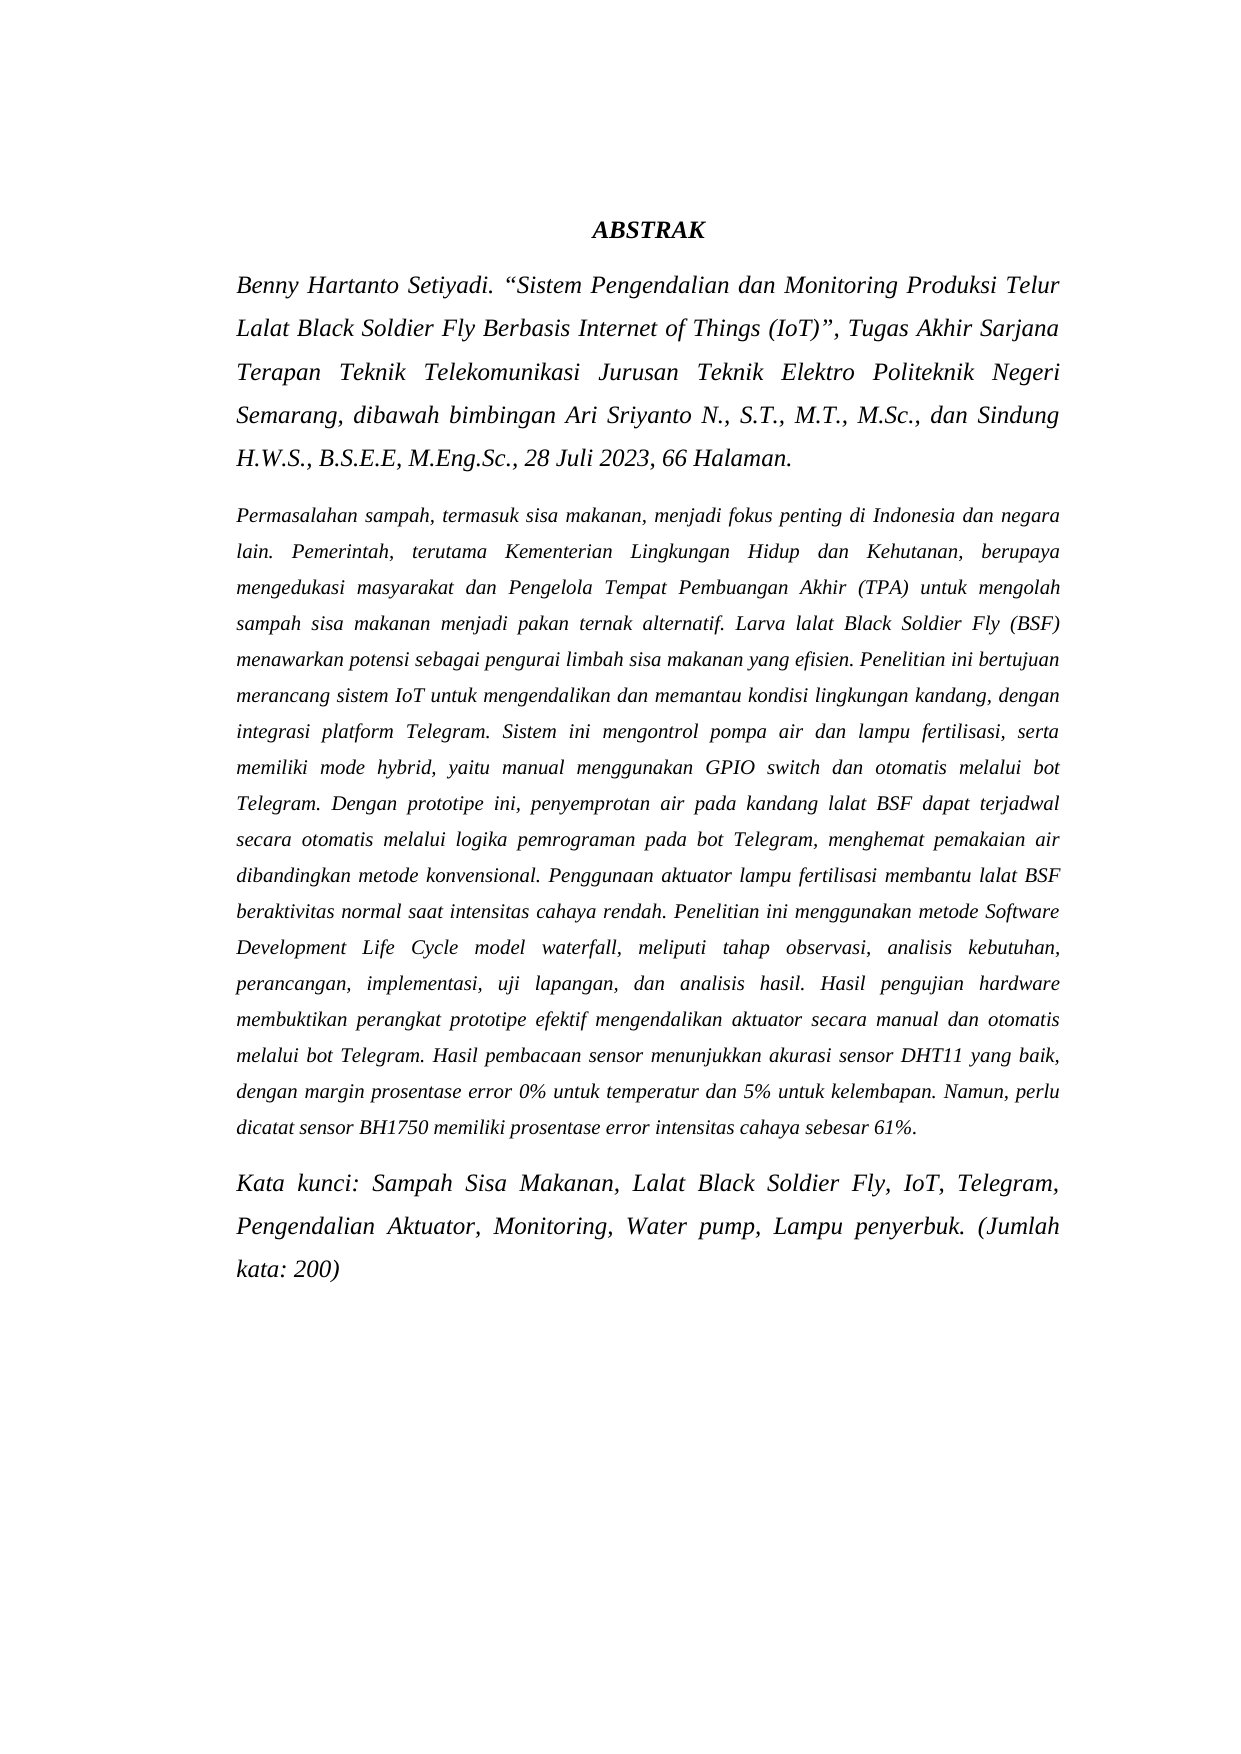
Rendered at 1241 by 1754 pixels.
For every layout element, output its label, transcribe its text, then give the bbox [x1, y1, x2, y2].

text Permasalahan sampah, termasuk sisa makanan, menjadi fokus penting di Indonesia dan negara lain. Pemerintah, terutama Kementerian Lingkungan Hidup dan Kehutanan, berupaya mengedukasi masyarakat dan Pengelola Tempat Pembuangan Akhir (TPA) untuk mengolah sampah sisa makanan menjadi pakan ternak alternatif. Larva lalat Black Soldier Fly (BSF) menawarkan potensi sebagai pengurai limbah sisa makanan yang efisien. Penelitian ini bertujuan merancang sistem IoT untuk mengendalikan dan memantau kondisi lingkungan kandang, dengan integrasi platform Telegram. Sistem ini mengontrol pompa air dan lampu fertilisasi, serta memiliki mode hybrid, yaitu manual menggunakan GPIO switch dan otomatis melalui bot Telegram. Dengan prototipe ini, penyemprotan air pada kandang lalat BSF dapat terjadwal secara otomatis melalui logika pemrograman pada bot Telegram, menghemat pemakaian air dibandingkan metode konvensional. Penggunaan aktuator lampu fertilisasi membantu lalat BSF beraktivitas normal saat intensitas cahaya rendah. Penelitian ini menggunakan metode Software Development Life Cycle model waterfall, meliputi tahap observasi, analisis kebutuhan, perancangan, implementasi, uji lapangan, dan analisis hasil. Hasil pengujian hardware membuktikan perangkat prototipe efektif mengendalikan aktuator secara manual dan otomatis melalui bot Telegram. Hasil pembacaan sensor menunjukkan akurasi sensor DHT11 yang baik, dengan margin prosentase error 0% untuk temperatur dan 5% untuk kelembapan. Namun, perlu dicatat sensor BH1750 memiliki prosentase error intensitas cahaya sebesar 61%. [236, 503, 1063, 1139]
text Kata kunci: Sampah Sisa Makanan, Lalat Black Soldier Fly, IoT, Telegram, Pengendalian Aktuator, Monitoring, Water pump, Lampu penyerbuk. (Jumlah kata: 200) [236, 1168, 1063, 1283]
subtitle ABSTRAK [236, 215, 1063, 243]
text Benny Hartanto Setiyadi. “Sistem Pengendalian dan Monitoring Produksi Telur Lalat Black Soldier Fly Berbasis Internet of Things (IoT)”, Tugas Akhir Sarjana Terapan Teknik Telekomunikasi Jurusan Teknik Elektro Politeknik Negeri Semarang, dibawah bimbingan Ari Sriyanto N., S.T., M.T., M.Sc., dan Sindung H.W.S., B.S.E.E, M.Eng.Sc., 28 Juli 2023, 66 Halaman. [236, 270, 1063, 472]
